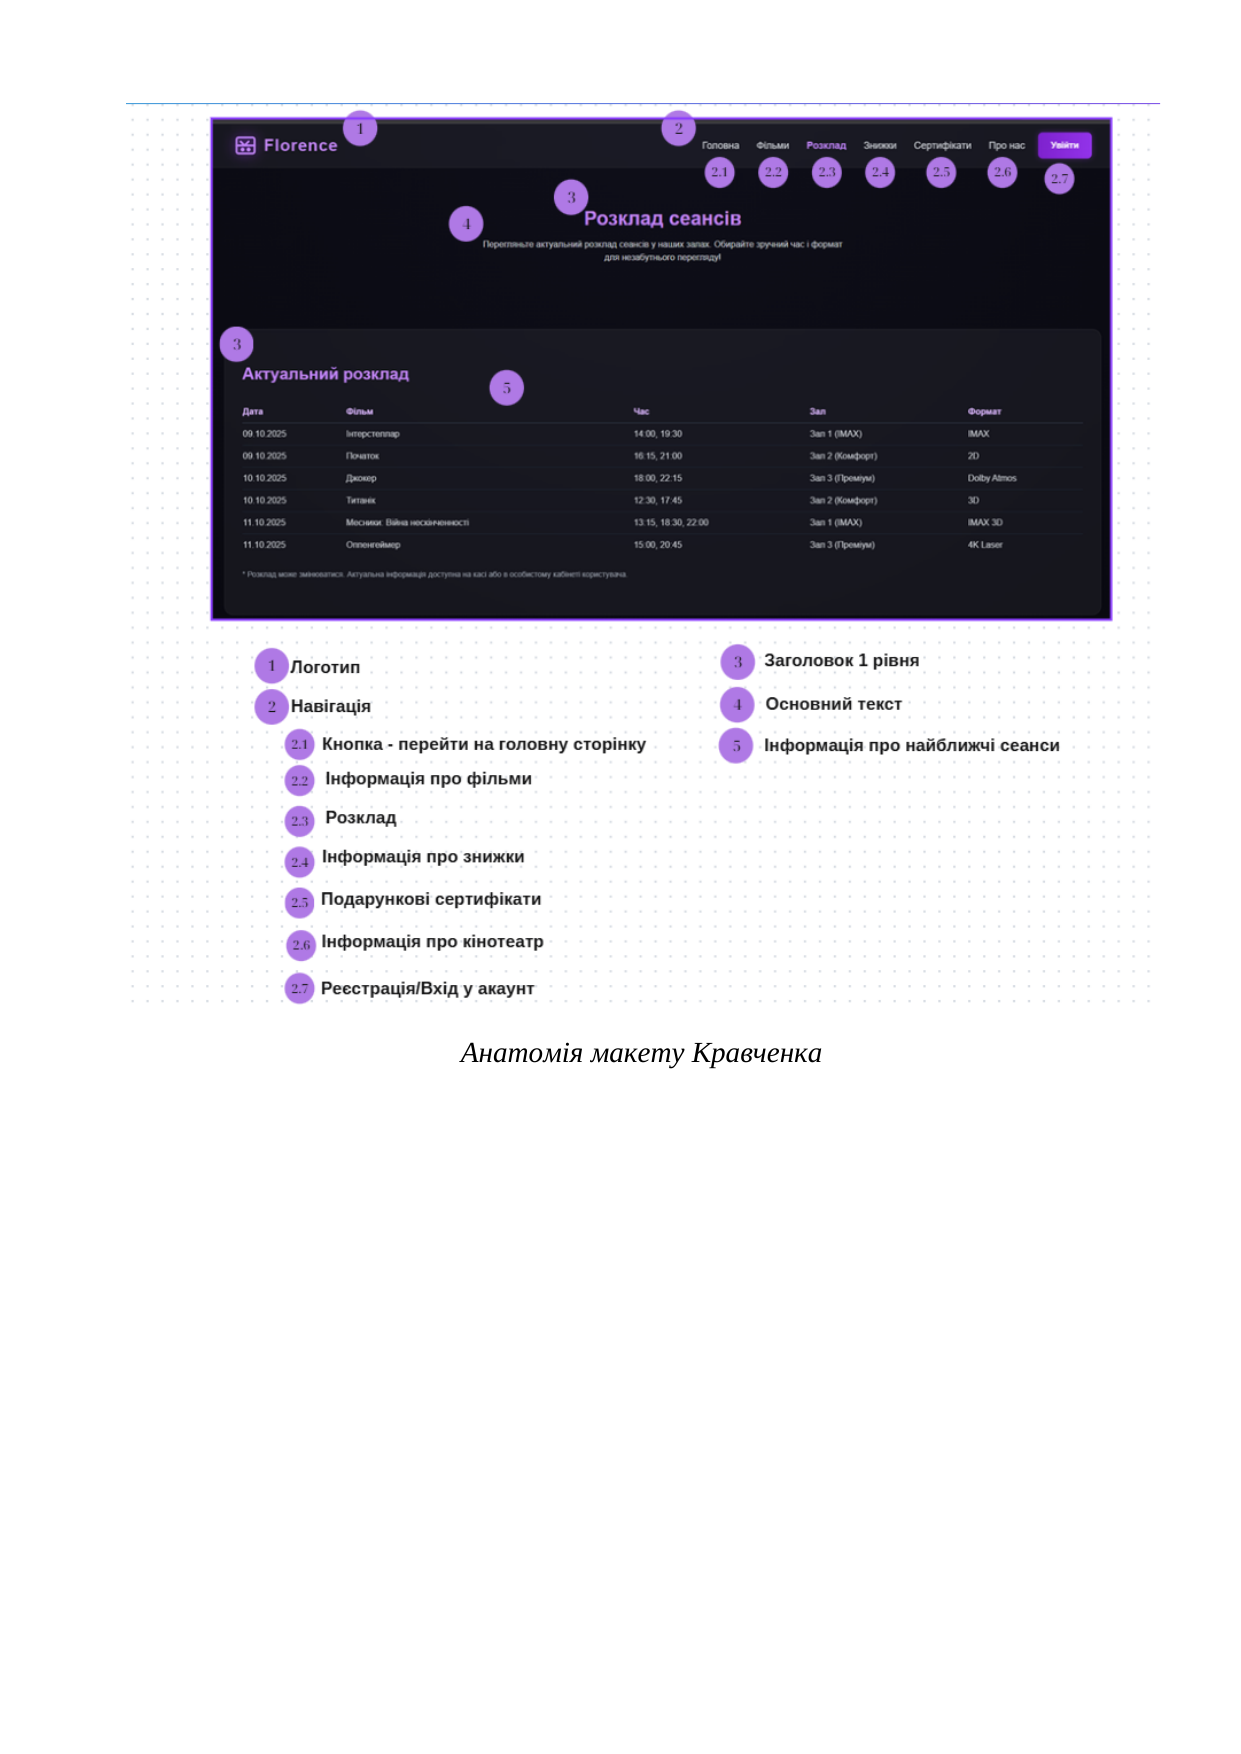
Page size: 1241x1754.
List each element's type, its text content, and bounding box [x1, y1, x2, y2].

text Анатомія макету Кравченка [88, 1036, 1122, 1069]
picture [126, 103, 1160, 1015]
